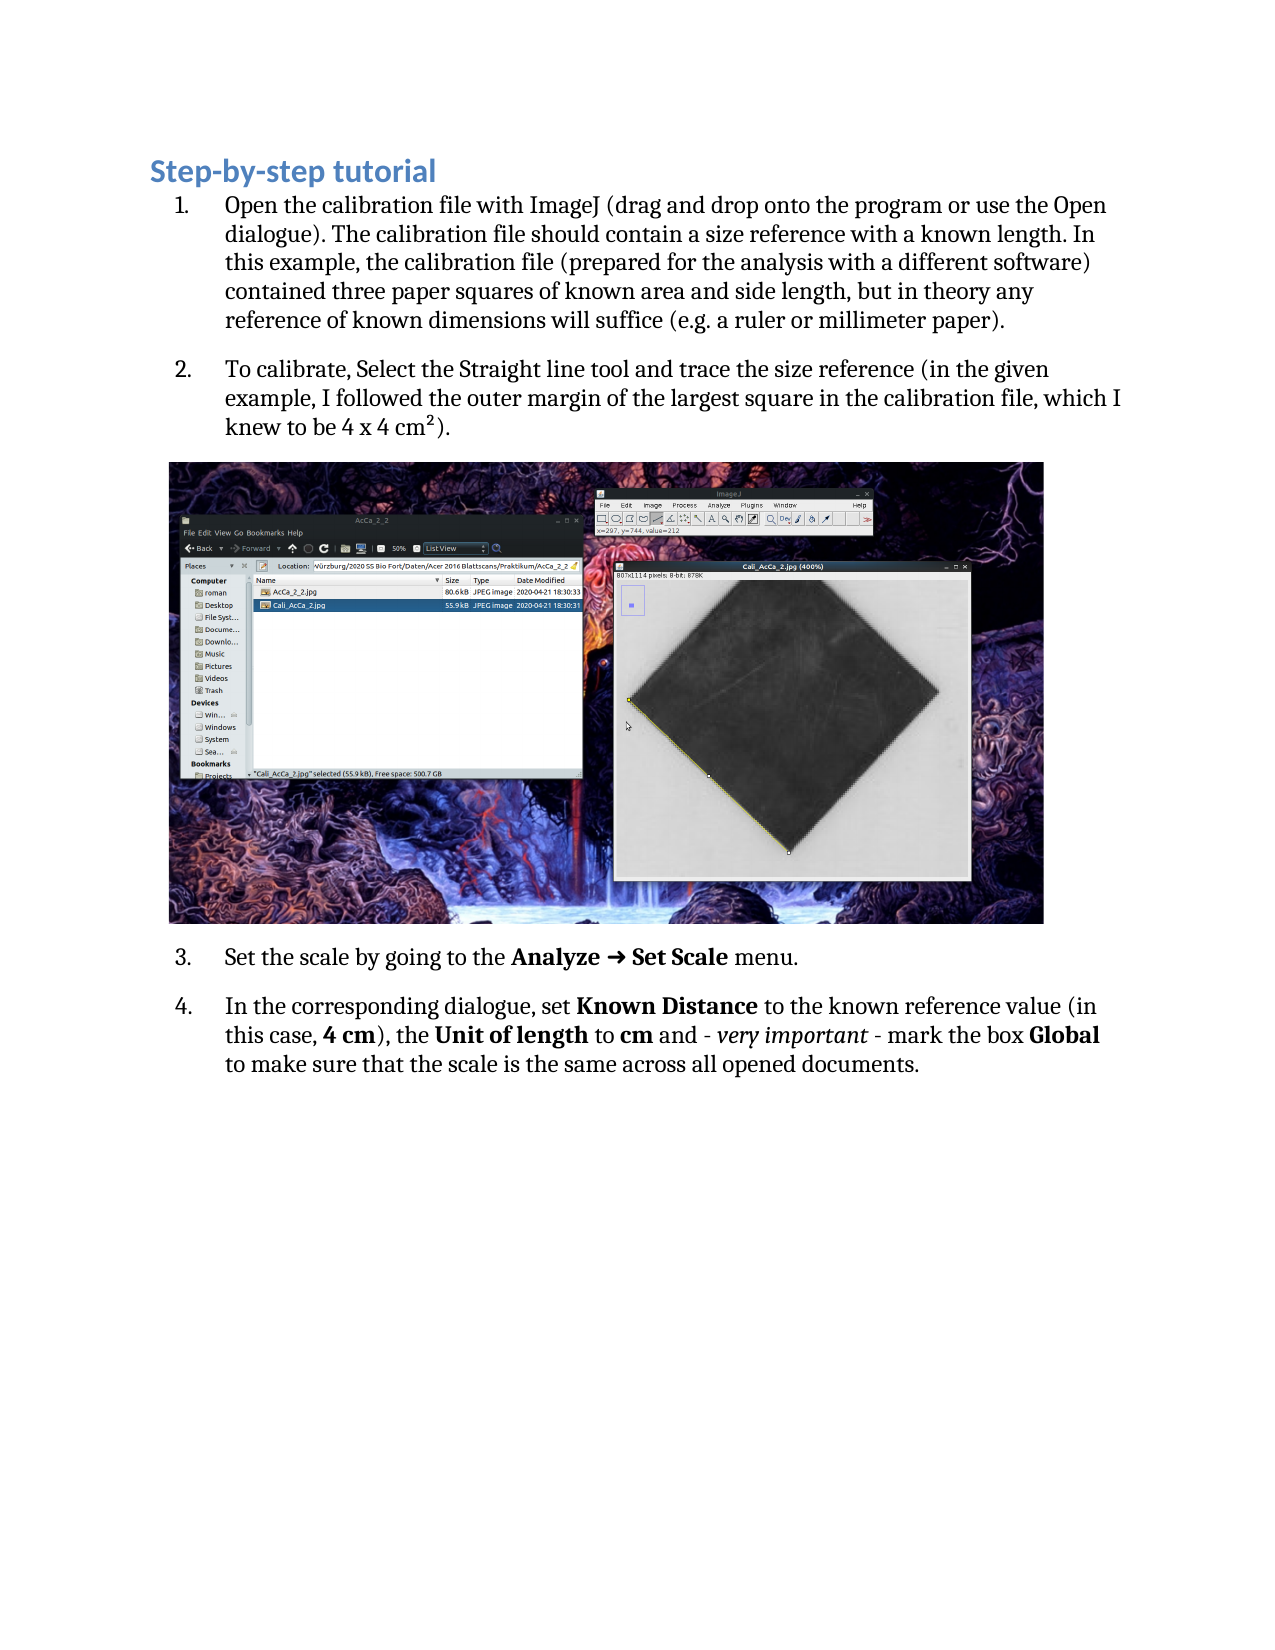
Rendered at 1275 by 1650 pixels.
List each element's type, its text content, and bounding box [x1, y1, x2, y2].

list To calibrate, Select the Straight line tool and trace the size reference (in the given example, I followed the outer margin of the largest square in the calibration file, which I knew to be 4 x 4 cm²). [175, 355, 1125, 442]
list Set the scale by going to the Analyze ➜ Set Scale menu. [175, 942, 1125, 971]
list In the corresponding dialogue, set Known Distance to the known reference value (in this case, 4 cm), the Unit of length to cm and - very important - mark the box Global to make sure that the scale is the same across all opened documents. [175, 992, 1125, 1078]
list Open the calibration file with ImageJ (drag and drop onto the program or use the Open dialogue). The calibration file should contain a size reference with a known length. In this example, the calibration file (prepared for the analysis with a different software) contained three paper squares of known area and side length, but in theory any reference of known dimensions will suffice (e.g. a ruler or millimeter paper). [175, 191, 1125, 334]
picture [168, 462, 1044, 924]
subtitle Step-by-step tutorial [150, 150, 1125, 191]
